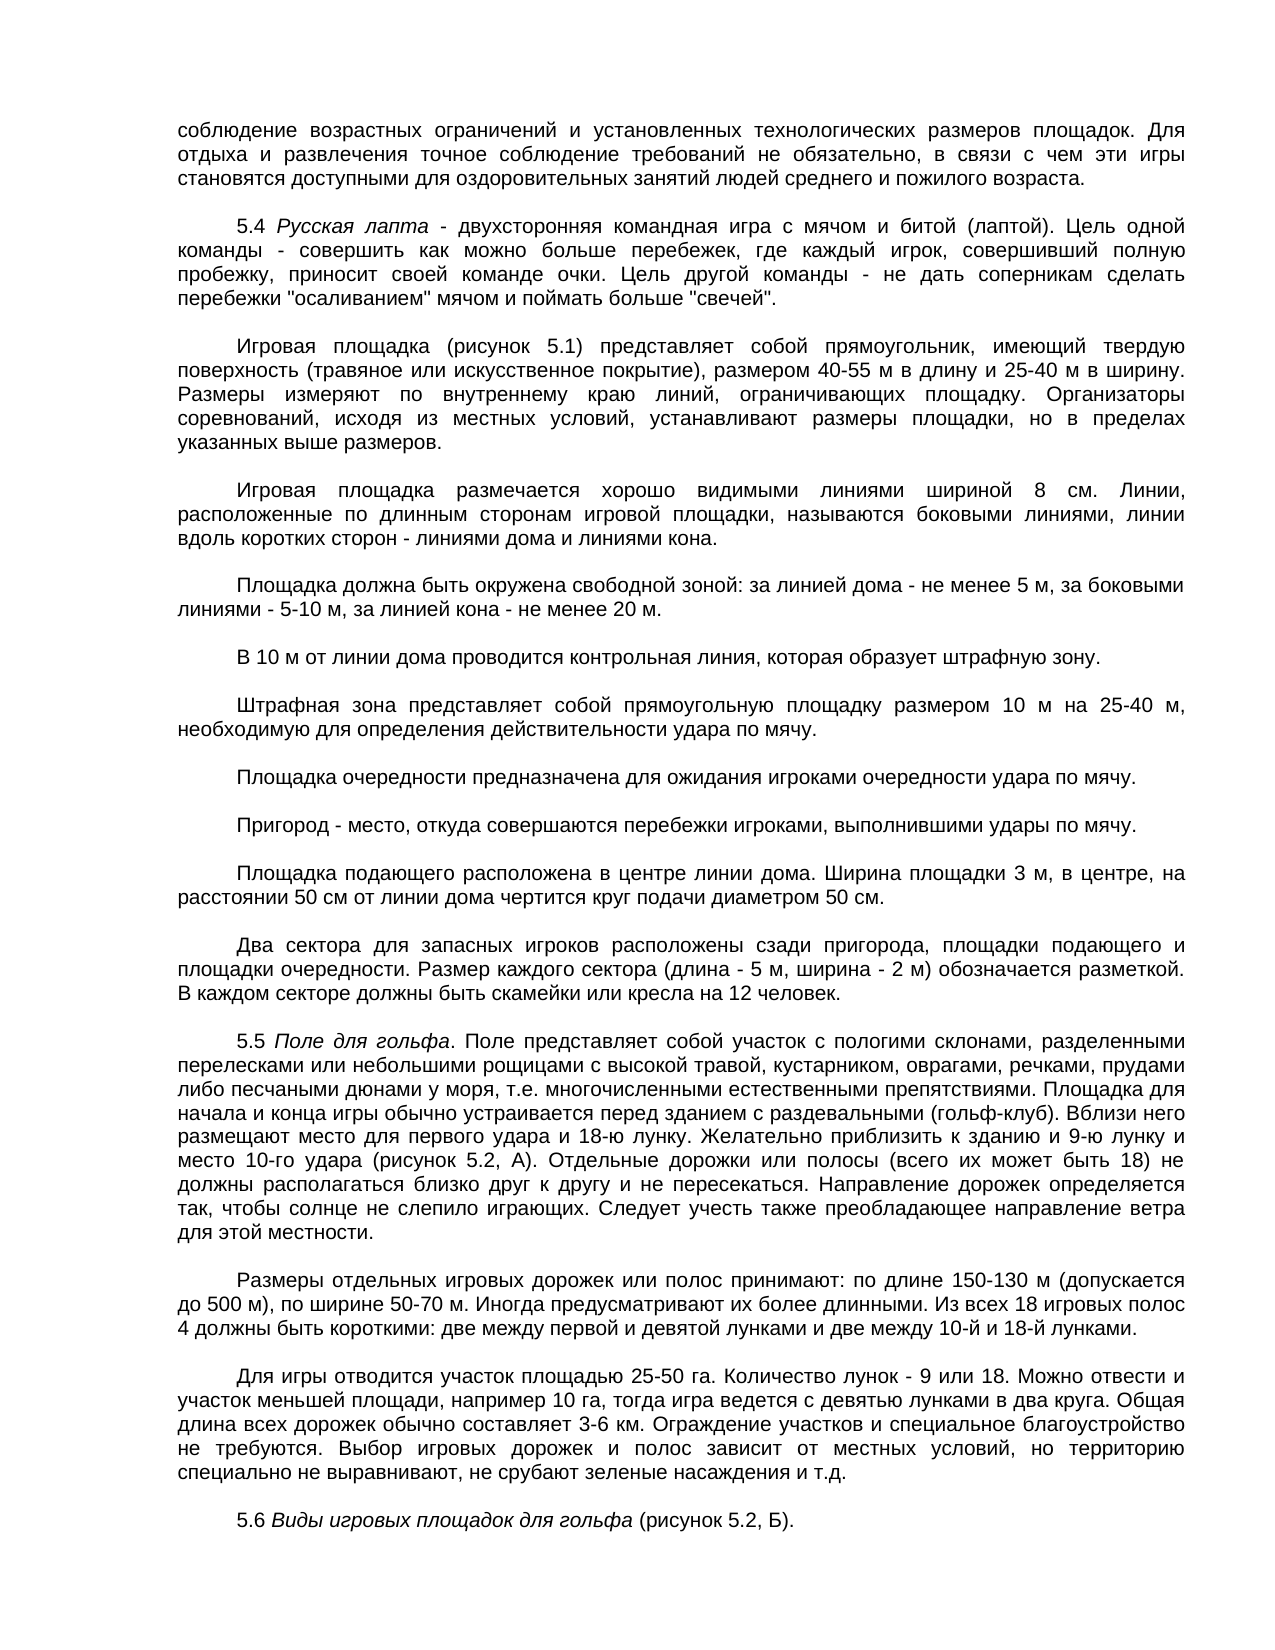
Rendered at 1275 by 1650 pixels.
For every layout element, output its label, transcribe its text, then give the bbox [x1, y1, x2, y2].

text Для игры отводится участок площадью 25-50 га. Количество лунок - 9 или 18. Можно отвести и участок меньшей площади, например 10 га, тогда игра ведется с девятью лунками в два круга. Общая длина всех дорожек обычно составляет 3-6 км. Ограждение участков и специальное благоустройство не требуются. Выбор игровых дорожек и полос зависит от местных условий, но территорию специально не выравнивают, не срубают зеленые насаждения и т.д. [177, 1364, 1186, 1484]
text Штрафная зона представляет собой прямоугольную площадку размером 10 м на 25-40 м, необходимую для определения действительности удара по мячу. [177, 693, 1186, 741]
text 5.5 Поле для гольфа. Поле представляет собой участок с пологими склонами, разделенными перелесками или небольшими рощицами с высокой травой, кустарником, оврагами, речками, прудами либо песчаными дюнами у моря, т.е. многочисленными естественными препятствиями. Площадка для начала и конца игры обычно устраивается перед зданием с раздевальными (гольф-клуб). Вблизи него размещают место для первого удара и 18-ю лунку. Желательно приблизить к зданию и 9-ю лунку и место 10-го удара (рисунок 5.2, А). Отдельные дорожки или полосы (всего их может быть 18) не должны располагаться близко друг к другу и не пересекаться. Направление дорожек определяется так, чтобы солнце не слепило играющих. Следует учесть также преобладающее направление ветра для этой местности. [177, 1028, 1186, 1244]
text Площадка очередности предназначена для ожидания игроками очередности удара по мячу. [177, 765, 1186, 789]
text Площадка подающего расположена в центре линии дома. Ширина площадки 3 м, в центре, на расстоянии 50 см от линии дома чертится круг подачи диаметром 50 см. [177, 861, 1186, 909]
text 5.6 Виды игровых площадок для гольфа (рисунок 5.2, Б). [177, 1508, 1186, 1532]
text Два сектора для запасных игроков расположены сзади пригорода, площадки подающего и площадки очередности. Размер каждого сектора (длина - 5 м, ширина - 2 м) обозначается разметкой. В каждом секторе должны быть скамейки или кресла на 12 человек. [177, 933, 1186, 1004]
text Игровая площадка размечается хорошо видимыми линиями шириной 8 см. Линии, расположенные по длинным сторонам игровой площадки, называются боковыми линиями, линии вдоль коротких сторон - линиями дома и линиями кона. [177, 477, 1186, 549]
text 5.4 Русская лапта - двухсторонняя командная игра с мячом и битой (лаптой). Цель одной команды - совершить как можно больше перебежек, где каждый игрок, совершивший полную пробежку, приносит своей команде очки. Цель другой команды - не дать соперникам сделать перебежки "осаливанием" мячом и поймать больше "свечей". [177, 214, 1186, 310]
text Площадка должна быть окружена свободной зоной: за линией дома - не менее 5 м, за боковыми линиями - 5-10 м, за линией кона - не менее 20 м. [177, 573, 1186, 621]
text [177, 118, 1186, 190]
text Пригород - место, откуда совершаются перебежки игроками, выполнившими удары по мячу. [177, 813, 1186, 837]
text Игровая площадка (рисунок 5.1) представляет собой прямоугольник, имеющий твердую поверхность (травяное или искусственное покрытие), размером 40-55 м в длину и 25-40 м в ширину. Размеры измеряют по внутреннему краю линий, ограничивающих площадку. Организаторы соревнований, исходя из местных условий, устанавливают размеры площадки, но в пределах указанных выше размеров. [177, 334, 1186, 453]
text В 10 м от линии дома проводится контрольная линия, которая образует штрафную зону. [177, 645, 1186, 669]
text Размеры отдельных игровых дорожек или полос принимают: по длине 150-130 м (допускается до 500 м), по ширине 50-70 м. Иногда предусматривают их более длинными. Из всех 18 игровых полос 4 должны быть короткими: две между первой и девятой лунками и две между 10-й и 18-й лунками. [177, 1268, 1186, 1340]
